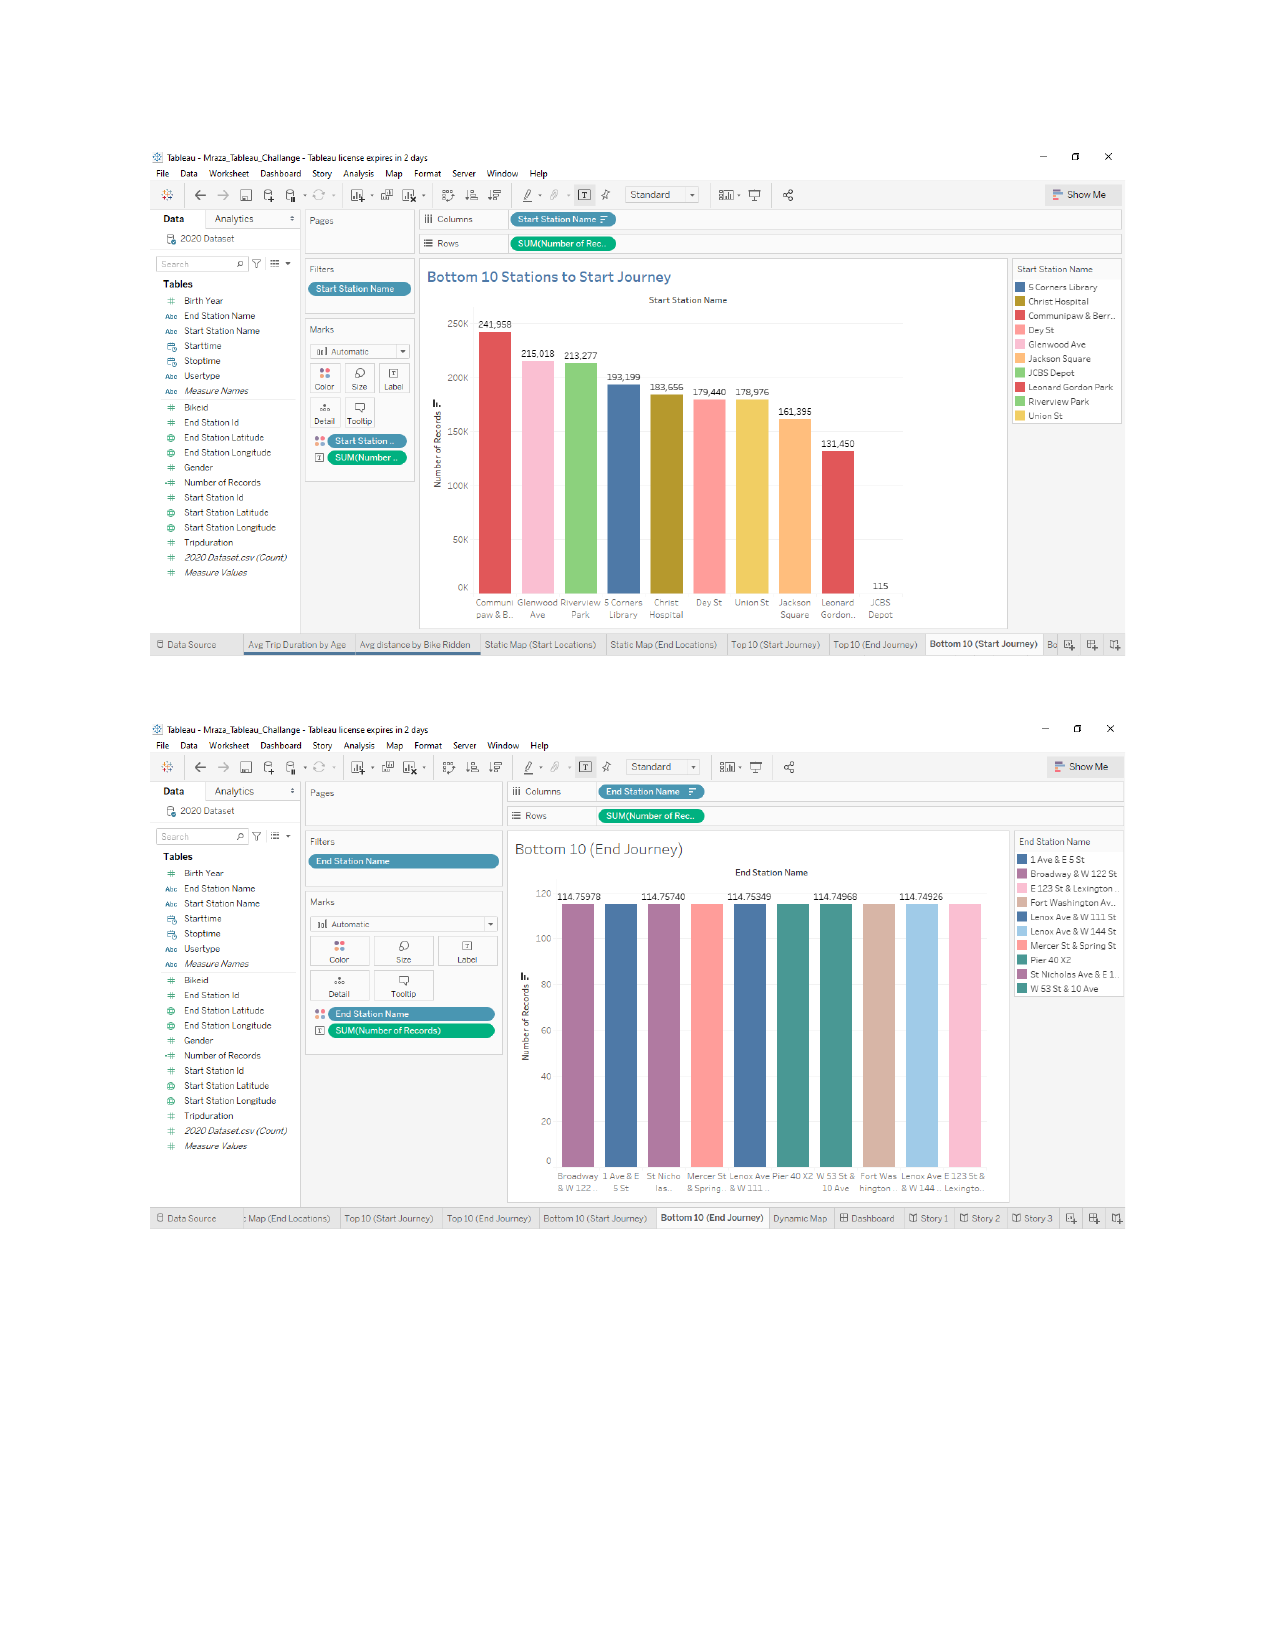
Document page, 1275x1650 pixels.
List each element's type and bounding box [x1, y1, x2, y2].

picture [150, 721, 1125, 1229]
picture [150, 150, 1125, 656]
